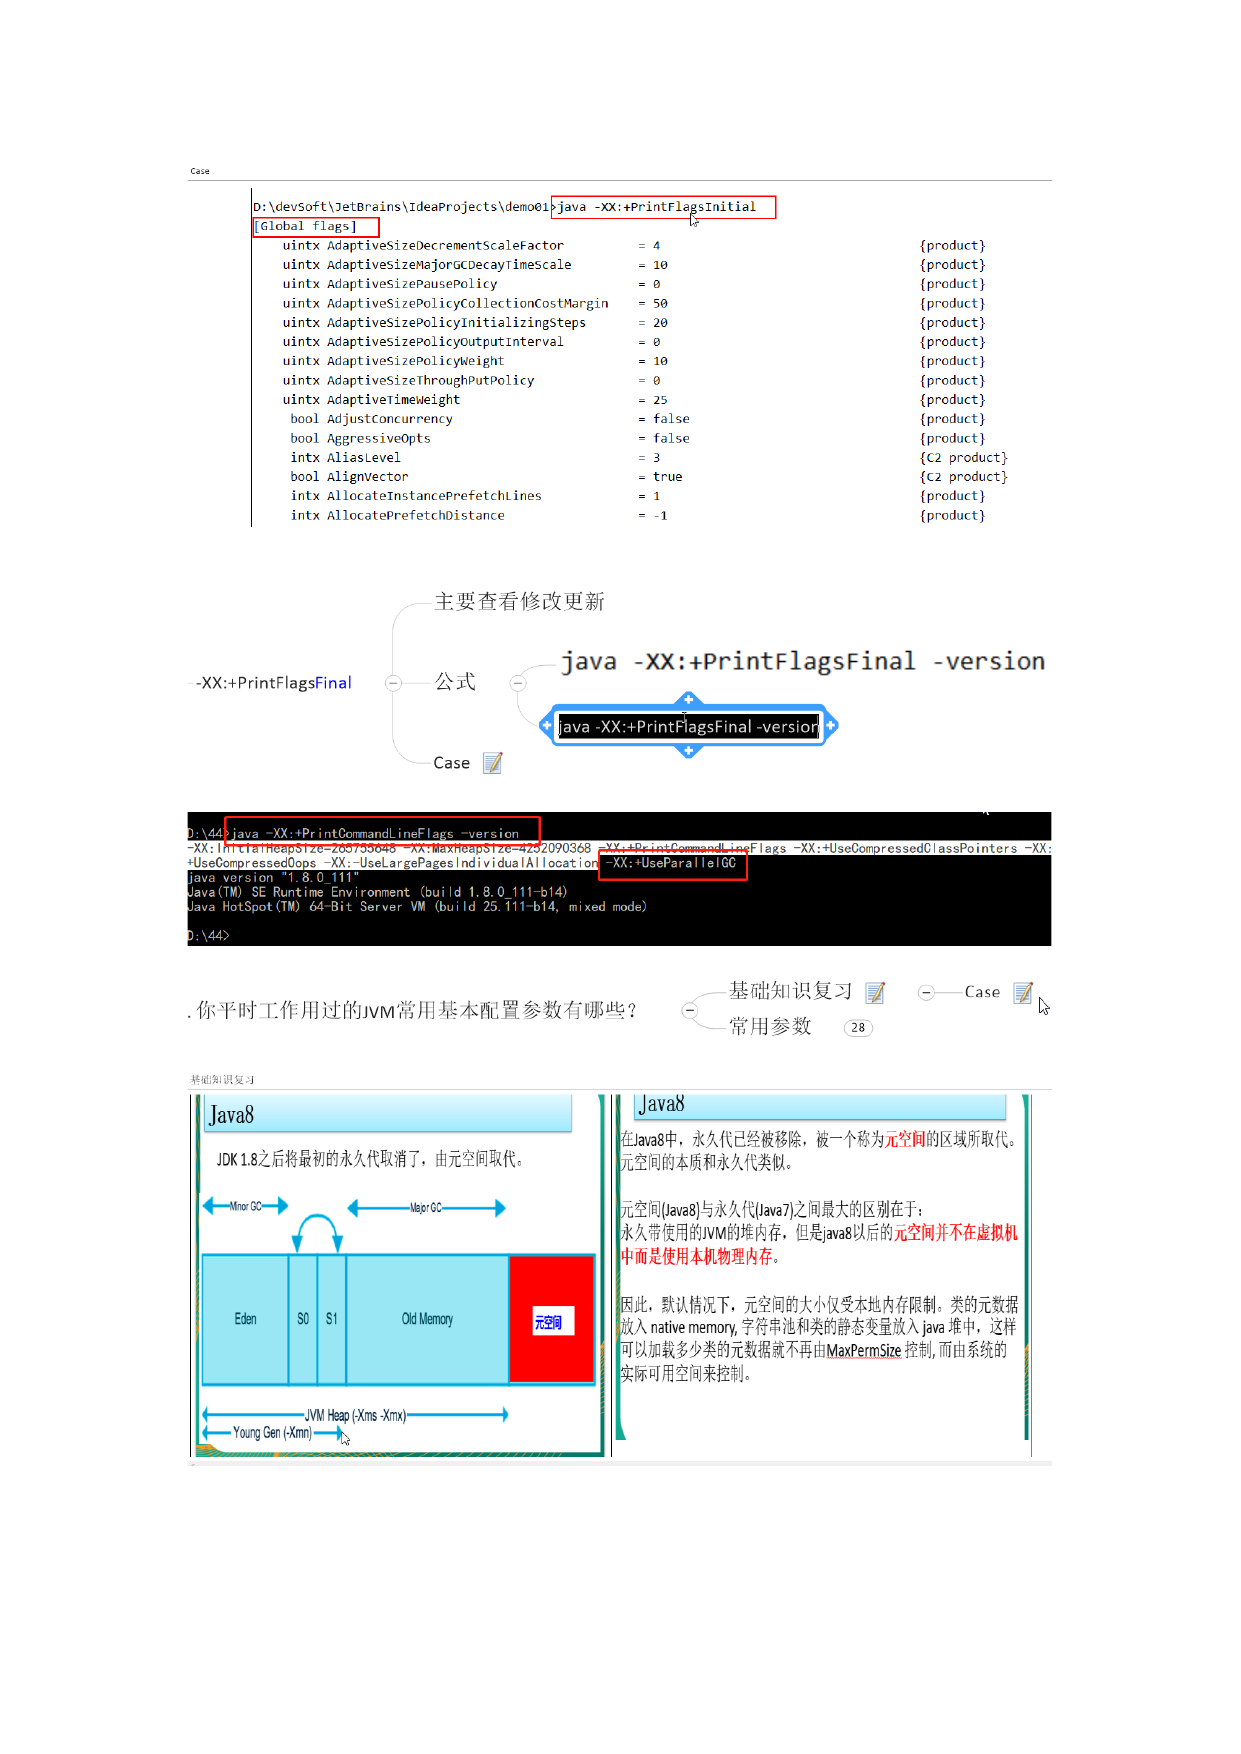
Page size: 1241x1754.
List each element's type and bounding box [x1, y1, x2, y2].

picture [187, 812, 1052, 946]
picture [187, 162, 1053, 557]
picture [187, 584, 1052, 784]
picture [187, 1072, 1052, 1466]
picture [187, 974, 1053, 1041]
